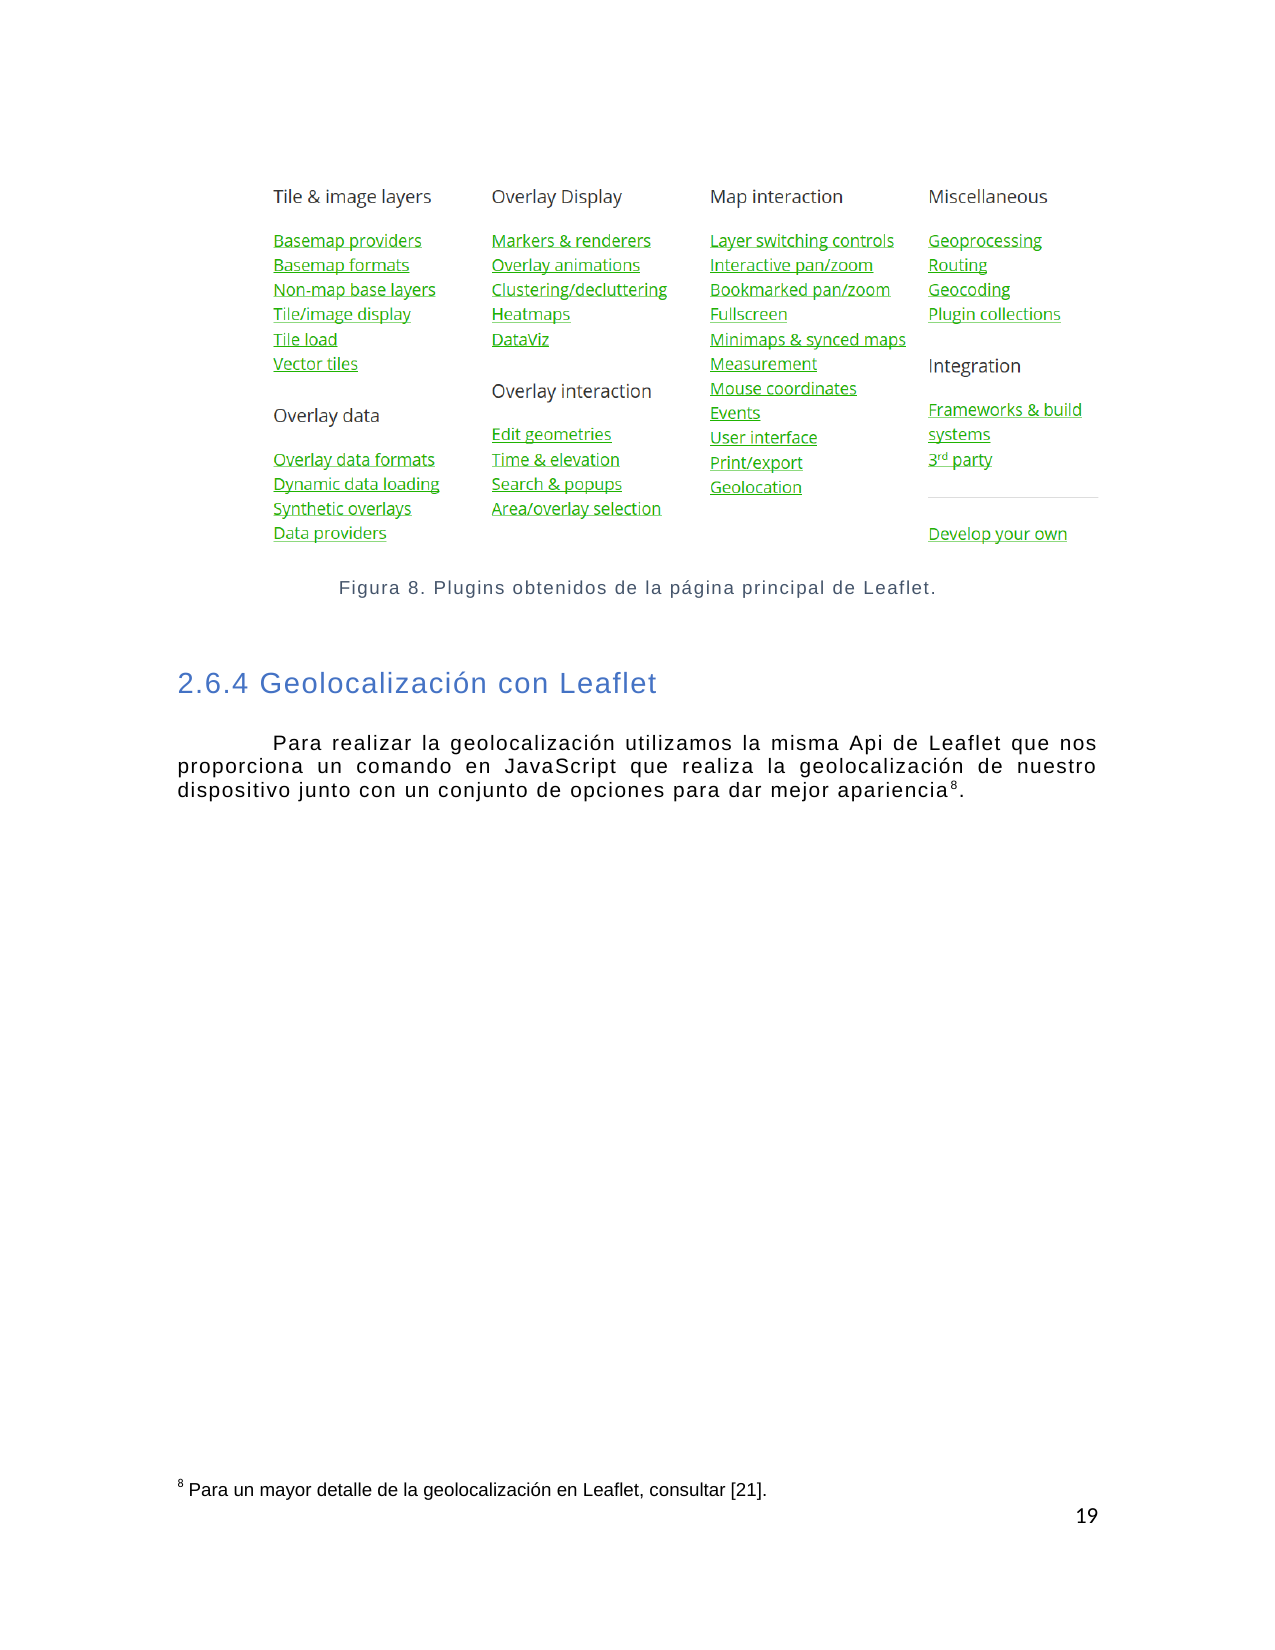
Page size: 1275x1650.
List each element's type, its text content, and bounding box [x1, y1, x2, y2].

picture [252, 176, 1099, 558]
text Para realizar la geolocalización utilizamos la misma Api de Leaflet que nos proporciona un comando en JavaScript que realiza la geolocalización de nuestro dispositivo junto con un conjunto de opciones para dar mejor apariencia. [177, 730, 1098, 802]
text Figura 8. Plugins obtenidos de la página principal de Leaflet. [177, 577, 1098, 598]
subtitle 2.6.4 Geolocalización con Leaflet [177, 666, 1098, 700]
